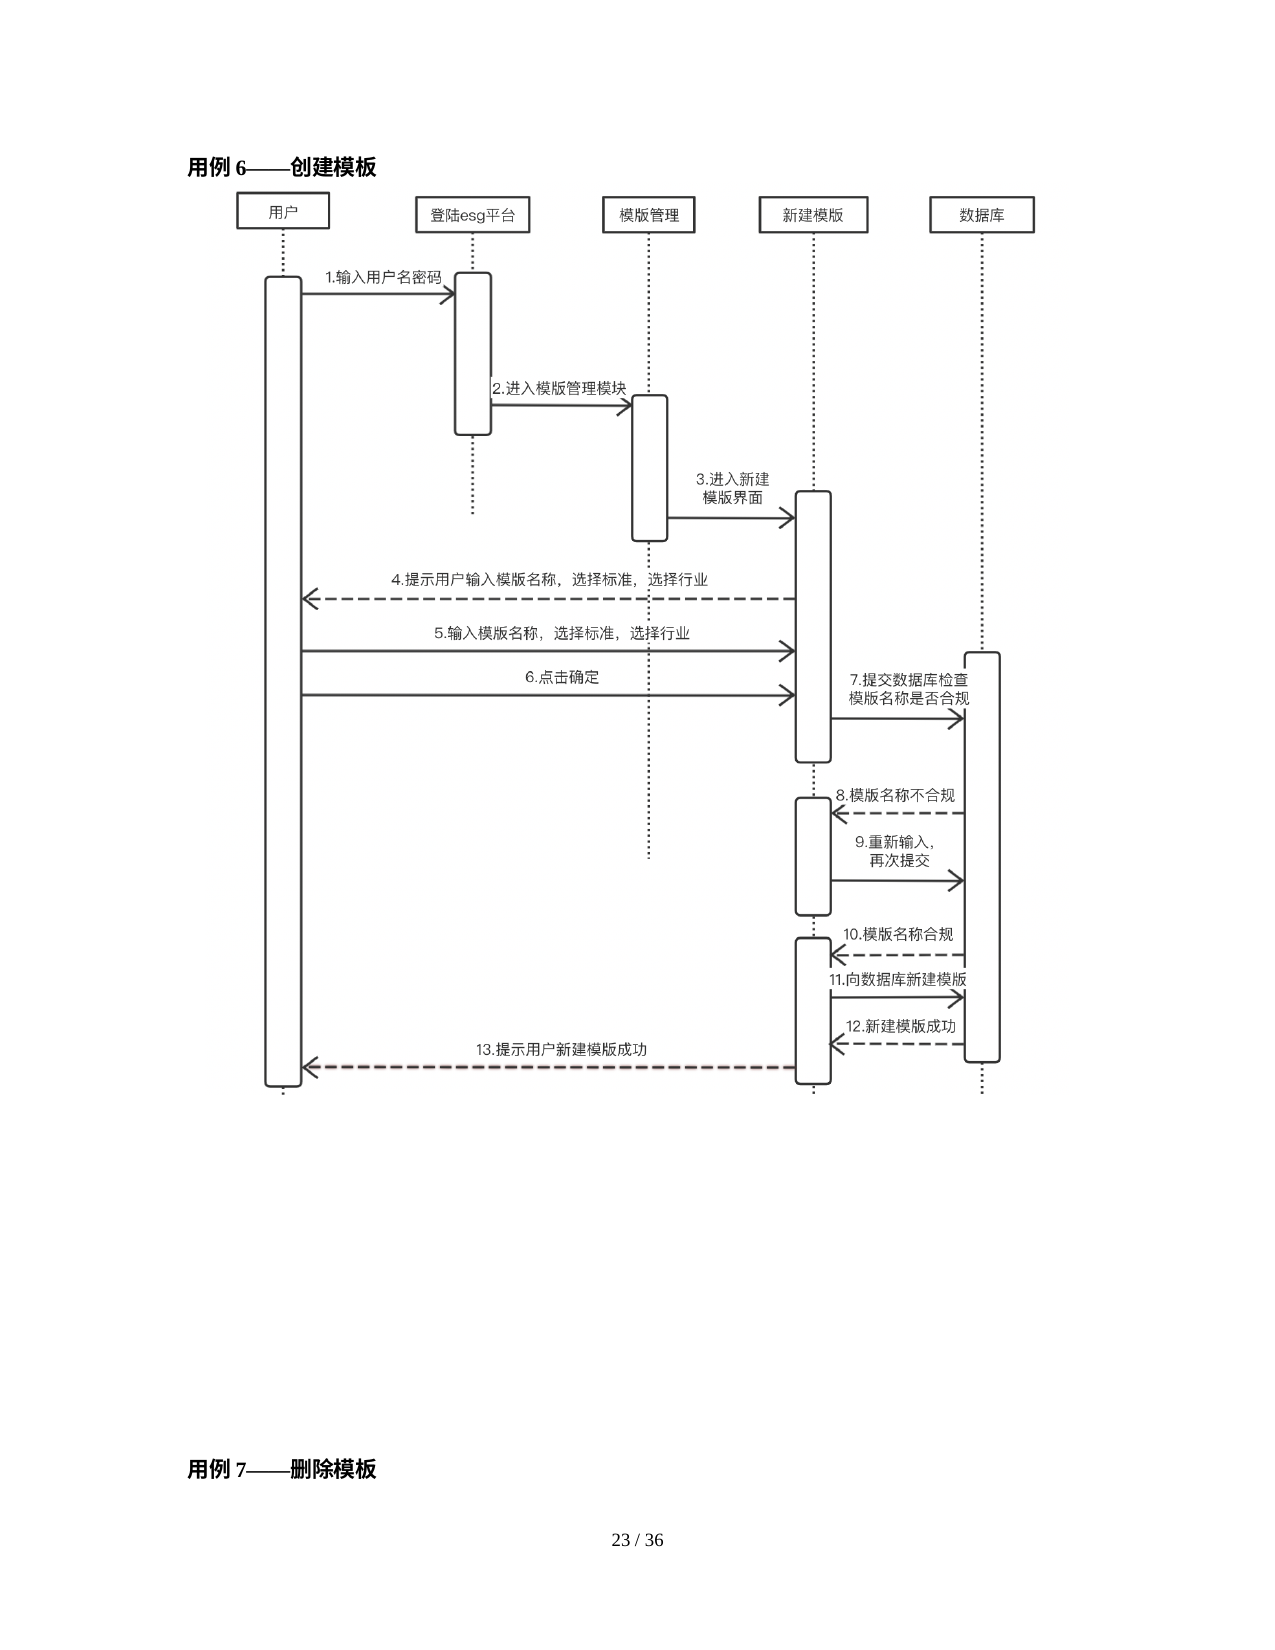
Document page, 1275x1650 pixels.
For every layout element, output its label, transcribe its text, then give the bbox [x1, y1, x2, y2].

text 用例7——删除模板 [187, 1452, 1088, 1484]
picture [205, 181, 1070, 1095]
text 用例6——创建模板 [187, 150, 1088, 182]
